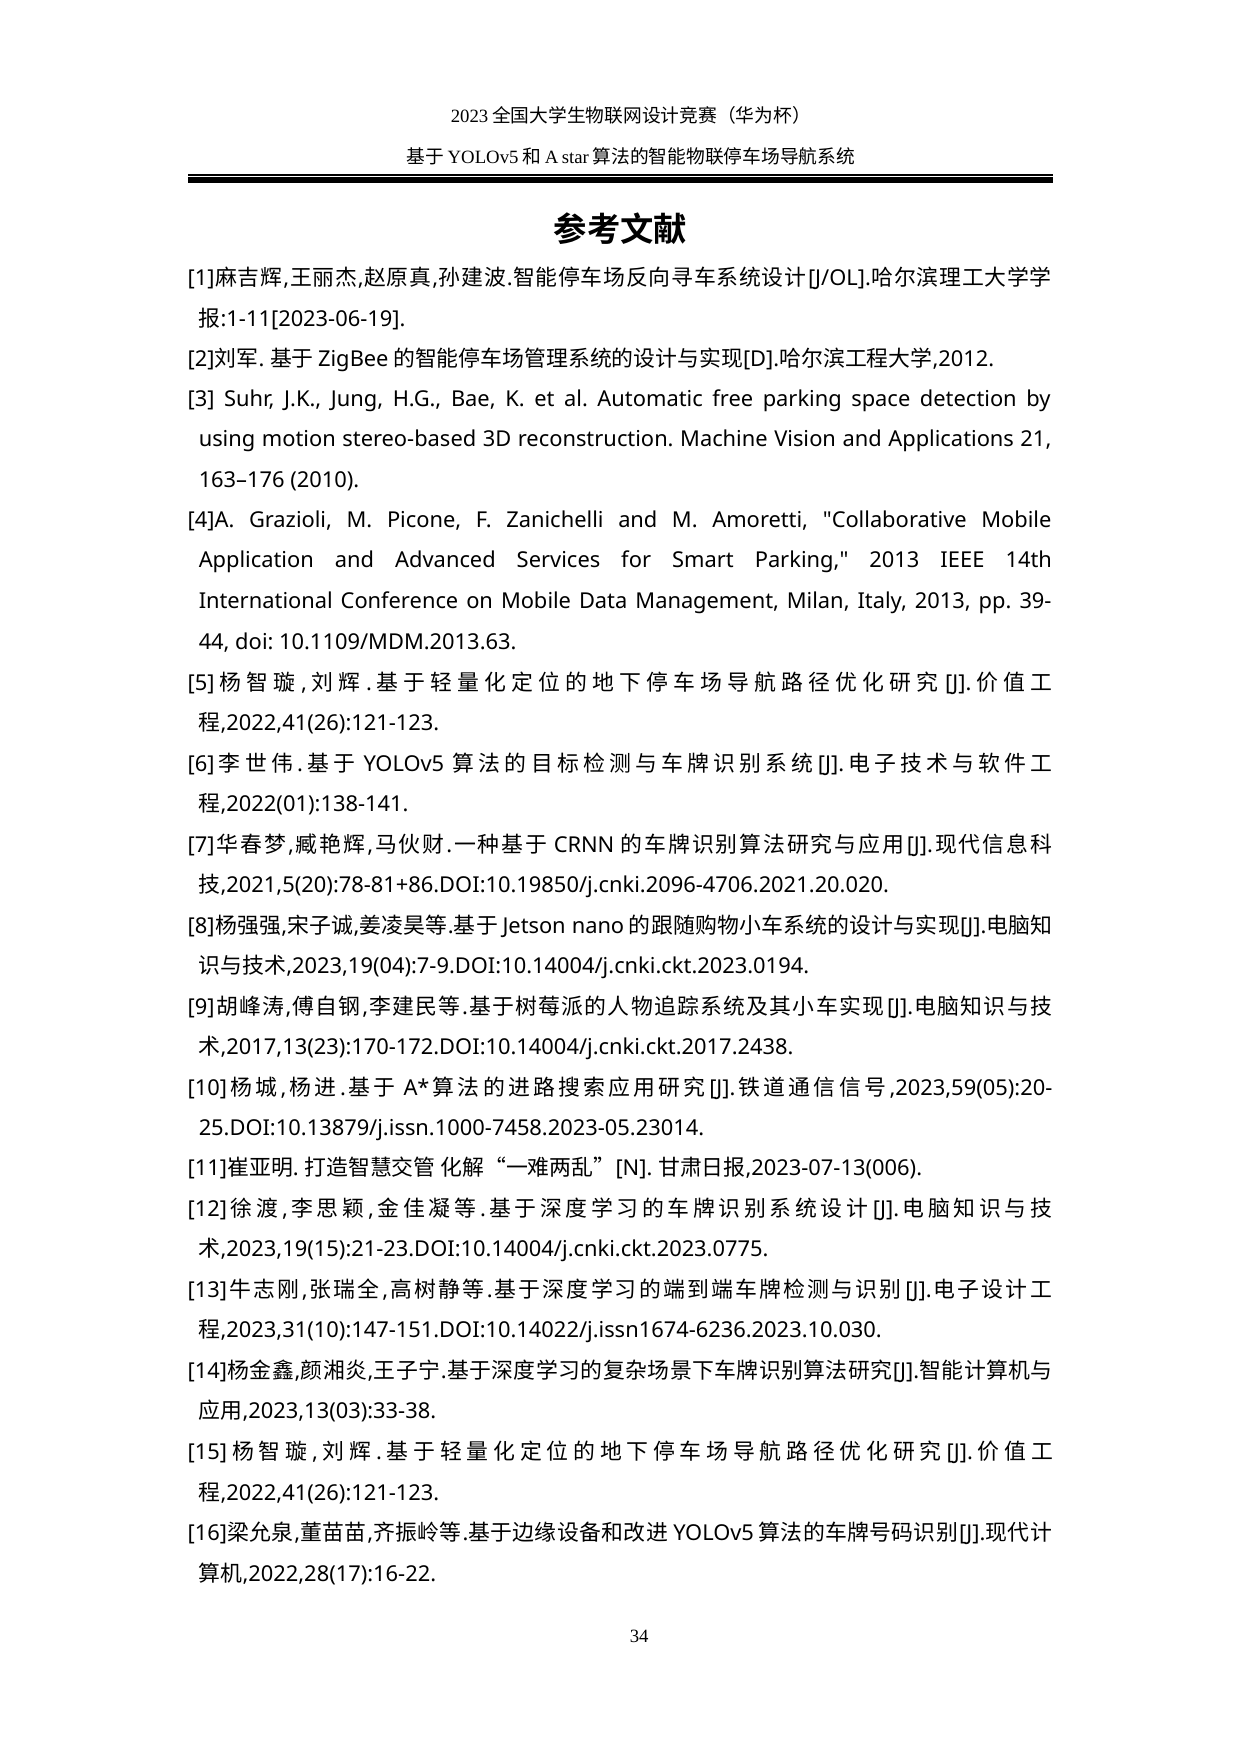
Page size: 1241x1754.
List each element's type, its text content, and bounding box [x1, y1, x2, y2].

text [4]A. Grazioli, M. Picone, F. Zanichelli and M. Amoretti, "Collaborative Mobile Application and Advanced Services for Smart Parking," 2013 IEEE 14th International Conference on Mobile Data Management, Milan, Italy, 2013, pp. 39-44, doi: 10.1109/MDM.2013.63. [187, 502, 1053, 657]
text [5]杨智璇,刘辉.基于轻量化定位的地下停车场导航路径优化研究[J].价值工程,2022,41(26):121-123. [187, 664, 1053, 737]
text [7]华春梦,臧艳辉,马伙财.一种基于CRNN的车牌识别算法研究与应用[J].现代信息科技,2021,5(20):78-81+86.DOI:10.19850/j.cnki.2096-4706.2021.20.020. [187, 826, 1053, 899]
text [10]杨城,杨进.基于A*算法的进路搜索应用研究[J].铁道通信信号,2023,59(05):20-25.DOI:10.13879/j.issn.1000-7458.2023-05.23014. [187, 1069, 1053, 1143]
text [12]徐渡,李思颖,金佳凝等.基于深度学习的车牌识别系统设计[J].电脑知识与技术,2023,19(15):21-23.DOI:10.14004/j.cnki.ckt.2023.0775. [187, 1190, 1053, 1263]
text [1]麻吉辉,王丽杰,赵原真,孙建波.智能停车场反向寻车系统设计[J/OL].哈尔滨理工大学学报:1-11[2023-06-19]. [187, 260, 1053, 333]
text [11]崔亚明. 打造智慧交管 化解“一难两乱”[N]. 甘肃日报,2023-07-13(006). [187, 1150, 1053, 1182]
text [8]杨强强,宋子诚,姜凌昊等.基于Jetson nano的跟随购物小车系统的设计与实现[J].电脑知识与技术,2023,19(04):7-9.DOI:10.14004/j.cnki.ckt.2023.0194. [187, 907, 1053, 981]
text [14]杨金鑫,颜湘炎,王子宁.基于深度学习的复杂场景下车牌识别算法研究[J].智能计算机与应用,2023,13(03):33-38. [187, 1352, 1053, 1426]
text [3] Suhr, J.K., Jung, H.G., Bae, K. et al. Automatic free parking space detection by using motion stereo-based 3D reconstruction. Machine Vision and Applications 21, 163–176 (2010). [187, 381, 1053, 495]
text [13]牛志刚,张瑞全,高树静等.基于深度学习的端到端车牌检测与识别[J].电子设计工程,2023,31(10):147-151.DOI:10.14022/j.issn1674-6236.2023.10.030. [187, 1271, 1053, 1344]
text [2]刘军. 基于ZigBee的智能停车场管理系统的设计与实现[D].哈尔滨工程大学,2012. [187, 341, 1053, 373]
text [16]梁允泉,董苗苗,齐振岭等.基于边缘设备和改进YOLOv5算法的车牌号码识别[J].现代计算机,2022,28(17):16-22. [187, 1514, 1053, 1588]
text [6]李世伟.基于YOLOv5算法的目标检测与车牌识别系统[J].电子技术与软件工程,2022(01):138-141. [187, 745, 1053, 818]
list 参考文献 [187, 195, 1053, 260]
text [9]胡峰涛,傅自钢,李建民等.基于树莓派的人物追踪系统及其小车实现[J].电脑知识与技术,2017,13(23):170-172.DOI:10.14004/j.cnki.ckt.2017.2438. [187, 988, 1053, 1062]
text [15]杨智璇,刘辉.基于轻量化定位的地下停车场导航路径优化研究[J].价值工程,2022,41(26):121-123. [187, 1433, 1053, 1507]
